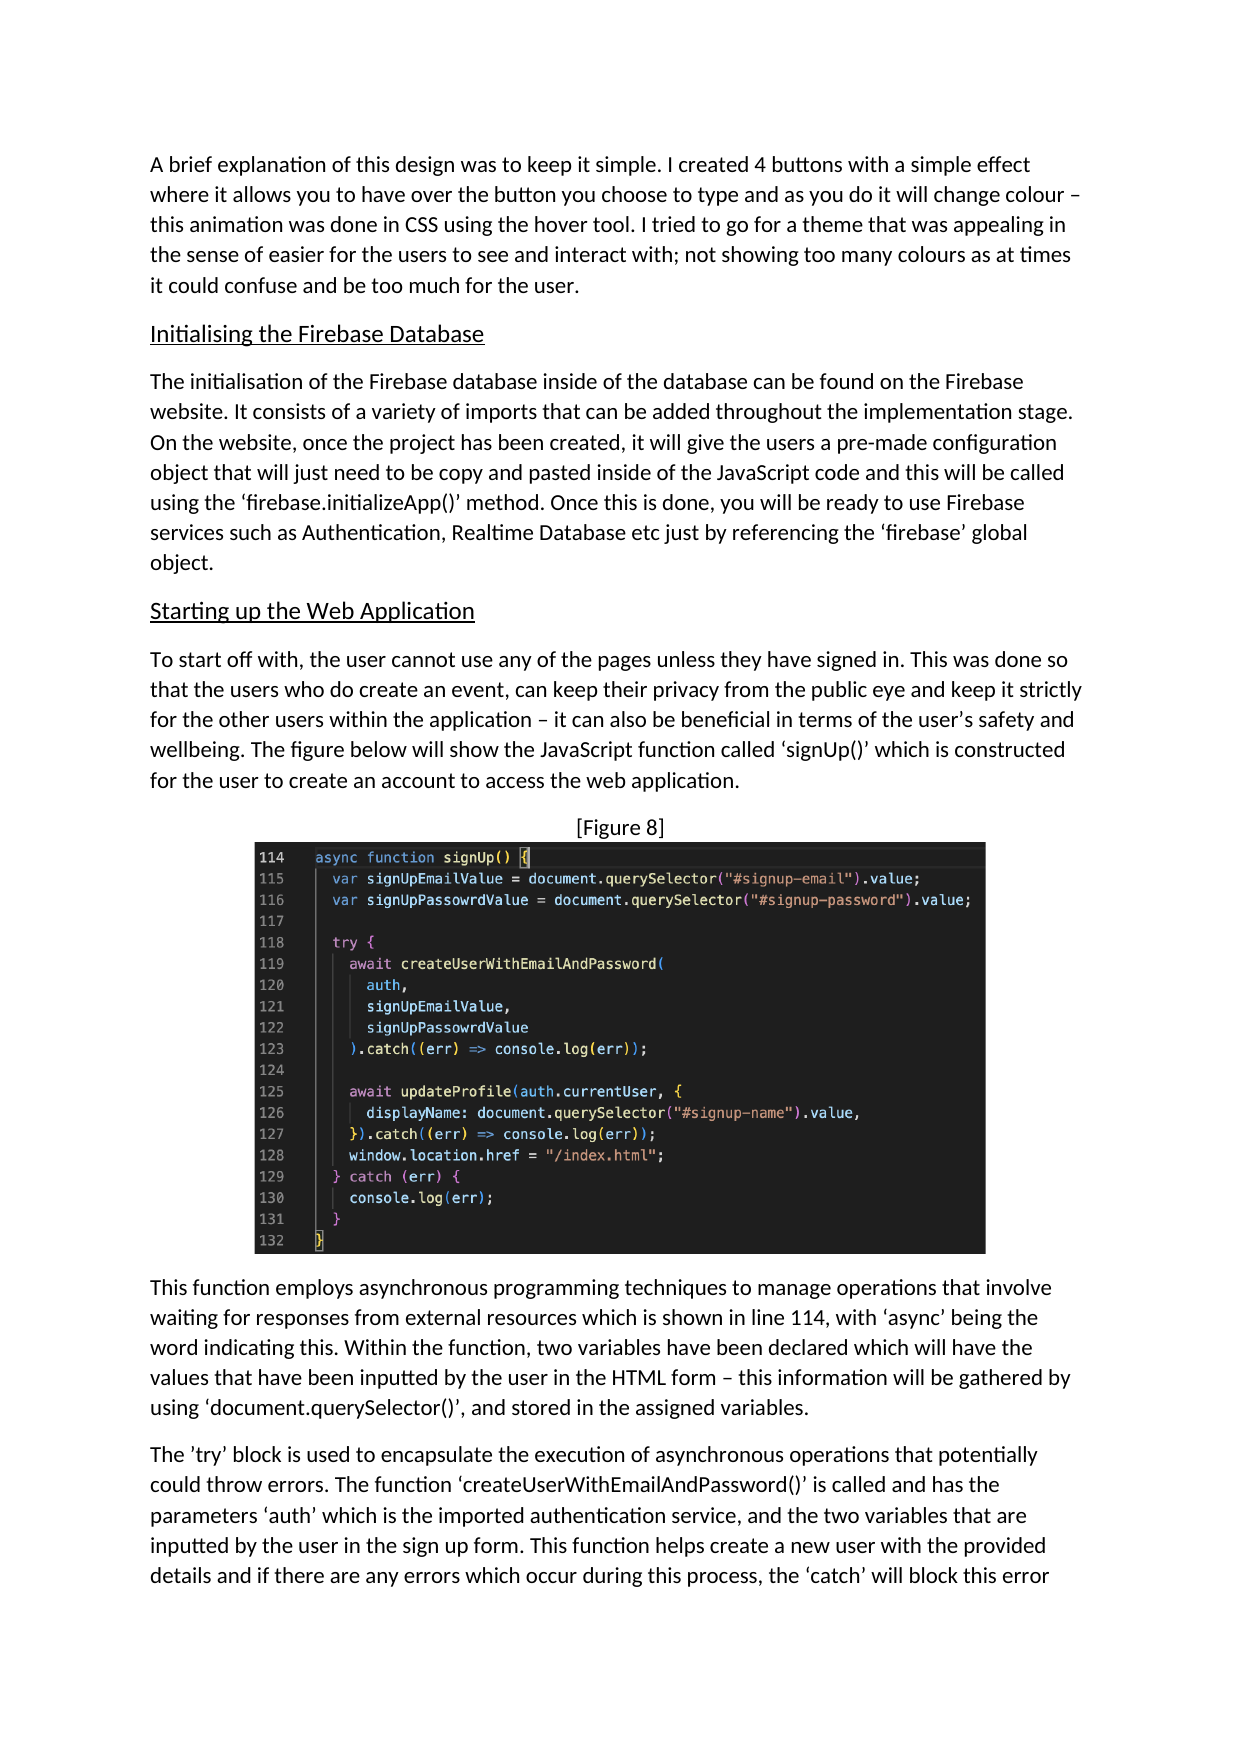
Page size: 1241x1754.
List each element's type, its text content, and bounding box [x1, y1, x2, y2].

text Initialising the Firebase Database [150, 318, 1090, 348]
text This function employs asynchronous programming techniques to manage operations that involve waiting for responses from external resources which is shown in line 114, with ‘async’ being the word indicating this. Within the function, two variables have been declared which will have the values that have been inputted by the user in the HTML form – this information will be gathered by using ‘document.querySelector()’, and stored in the assigned variables. [150, 1273, 1090, 1422]
text A brief explanation of this design was to keep it simple. I created 4 buttons with a simple effect where it allows you to have over the button you choose to type and as you do it will change colour – this animation was done in CSS using the hover tool. I tried to go for a theme that was appealing in the sense of easier for the users to see and interact with; not showing too many colours as at times it could confuse and be too much for the user. [150, 150, 1090, 299]
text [150, 1440, 1090, 1589]
text The initialisation of the Firebase database inside of the database can be found on the Firebase website. It consists of a variety of imports that can be added throughout the implementation stage. On the website, once the project has been created, it will give the users a pre-made configuration object that will just need to be copy and pasted inside of the JavaScript code and this will be called using the ‘firebase.initializeApp()’ method. Once this is done, you will be ready to use Firebase services such as Authentication, Realtime Database etc just by referencing the ‘firebase’ global object. [150, 367, 1090, 577]
picture [254, 842, 986, 1254]
text To start off with, the user cannot use any of the pages unless they have signed in. This was done so that the users who do create an event, can keep their privacy from the public eye and keep it strictly for the other users within the application – it can also be beneficial in terms of the user’s safety and wellbeing. The figure below will show the JavaScript function called ‘signUp()’ which is constructed for the user to create an account to access the web application. [150, 645, 1090, 794]
text Starting up the Web Application [150, 595, 1090, 626]
